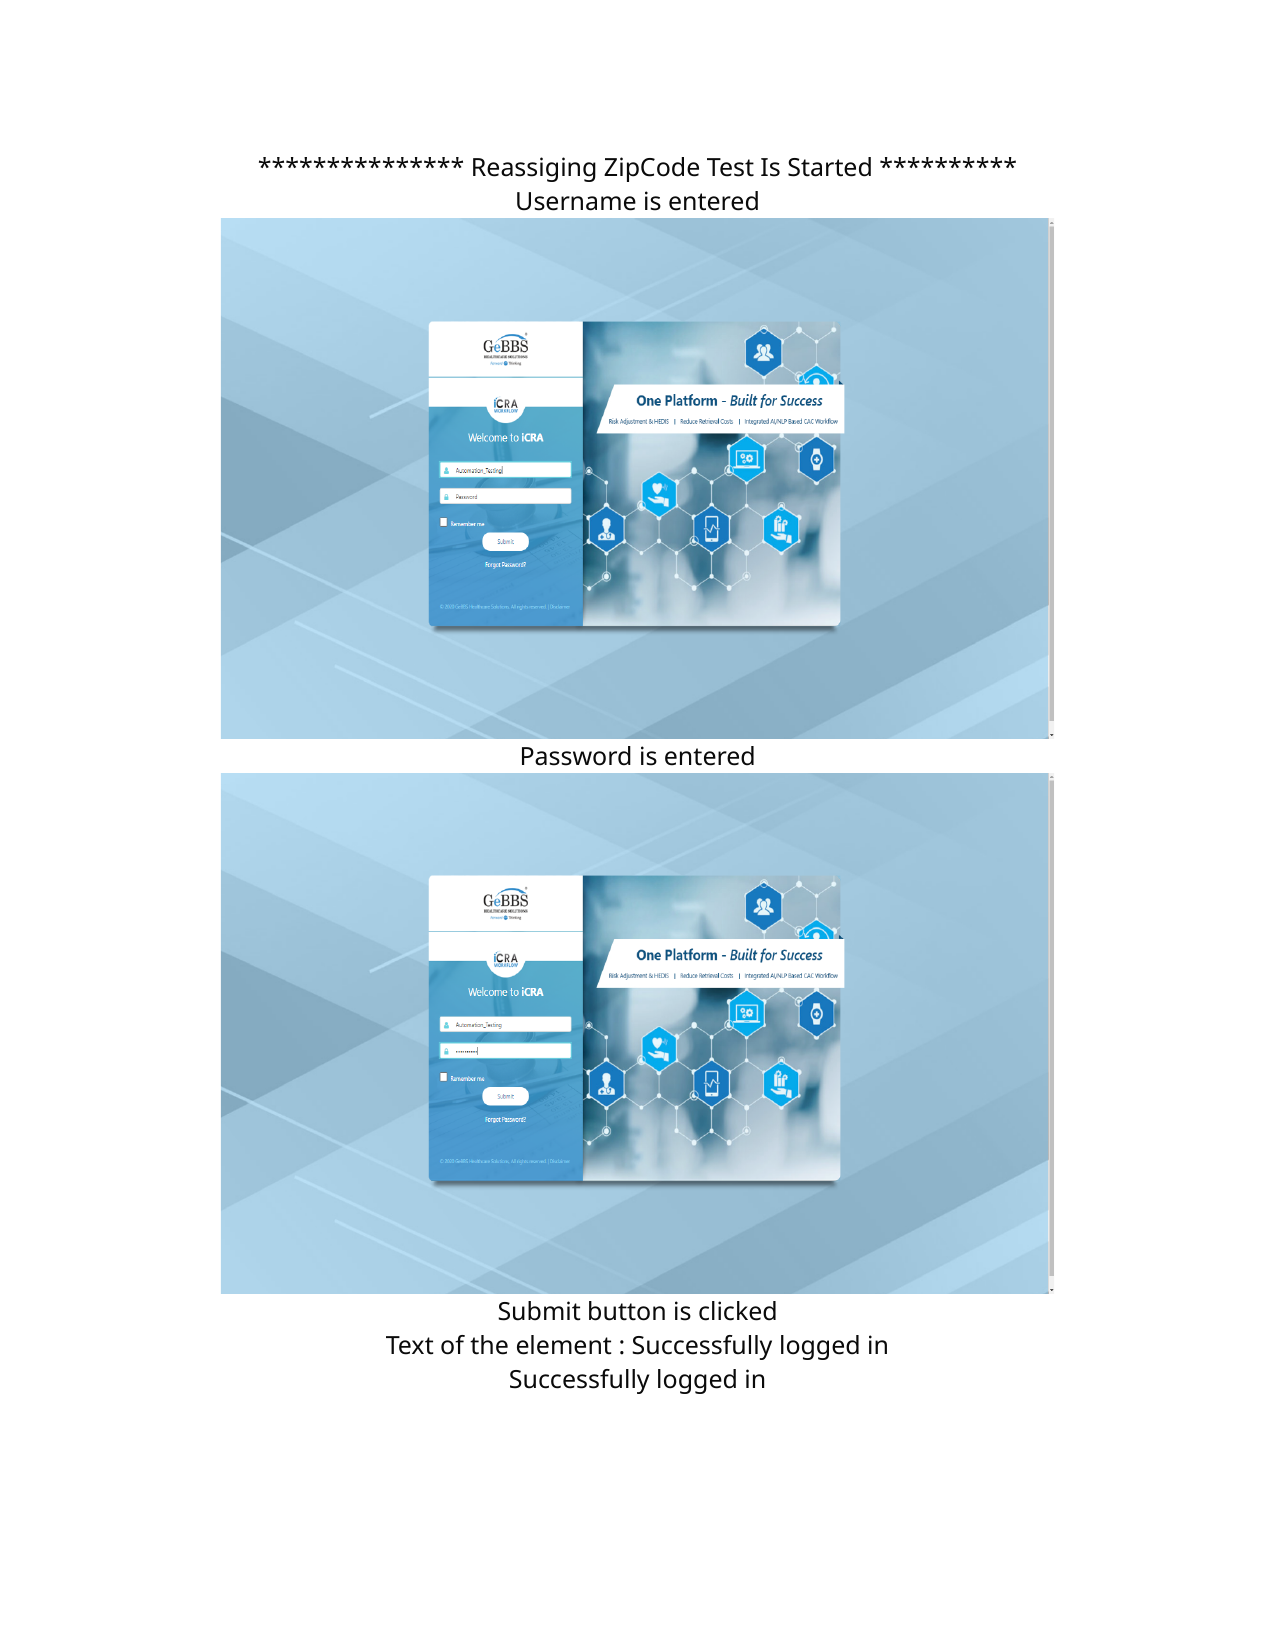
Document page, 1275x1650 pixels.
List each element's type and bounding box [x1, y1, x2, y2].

text [150, 150, 1125, 1396]
picture [220, 218, 1055, 739]
picture [220, 773, 1055, 1294]
